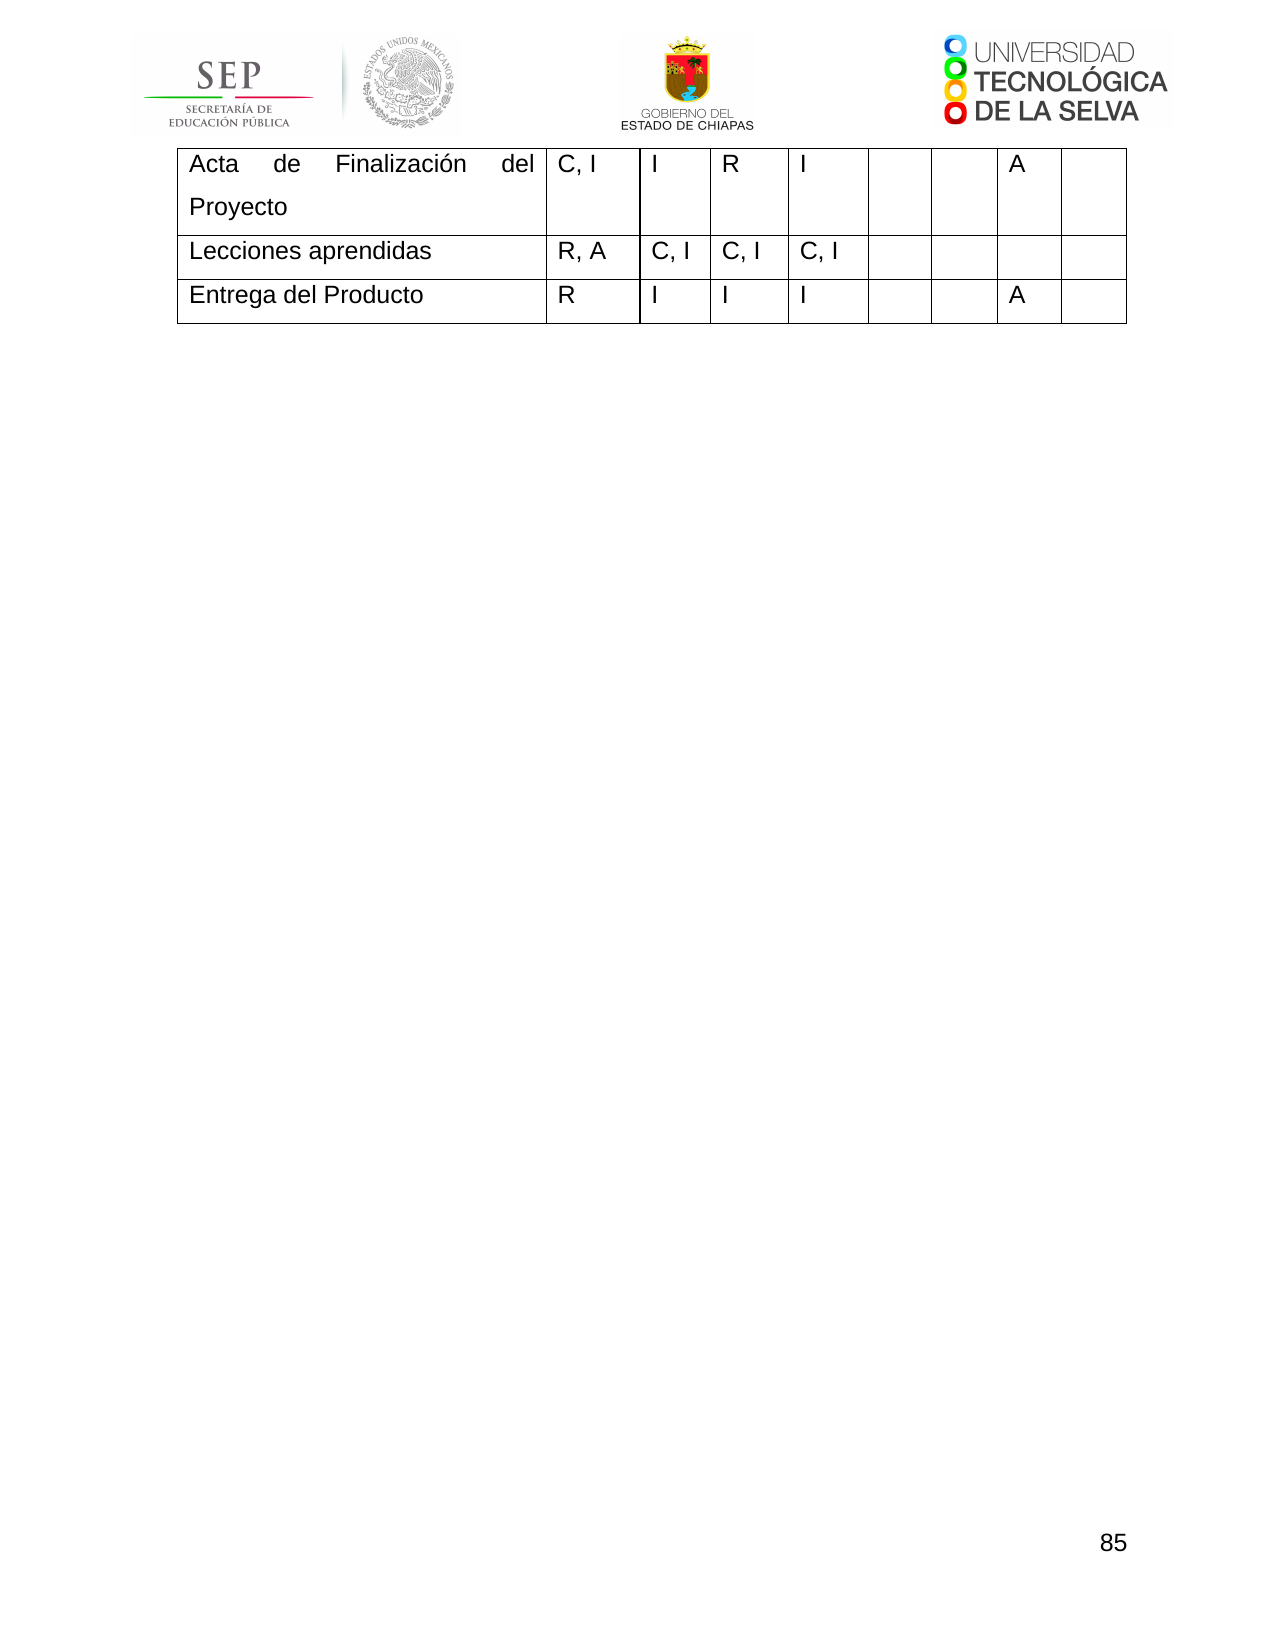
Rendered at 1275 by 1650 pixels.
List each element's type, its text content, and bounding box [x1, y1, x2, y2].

table_cell I [711, 280, 788, 323]
table_cell A [998, 280, 1061, 323]
table_cell Lecciones aprendidas [178, 236, 546, 279]
table_cell I [641, 280, 710, 323]
table_cell [932, 280, 997, 323]
table_cell C, I [641, 236, 710, 279]
table_cell C, I [789, 236, 868, 279]
table_cell Acta de Finalización del Proyecto [178, 149, 546, 235]
table_cell I [789, 280, 868, 323]
table_cell [1062, 149, 1126, 235]
table_cell [932, 236, 997, 279]
picture [933, 29, 1173, 130]
table_cell R [711, 149, 788, 235]
table_cell [932, 149, 997, 235]
table_cell [869, 236, 931, 279]
table_cell [869, 280, 931, 323]
table_cell Entrega del Producto [178, 280, 546, 323]
picture [618, 34, 757, 135]
table_cell [998, 236, 1061, 279]
picture [131, 34, 462, 136]
table_cell R, A [547, 236, 639, 279]
table_cell R [547, 280, 639, 323]
table_cell [1062, 236, 1126, 279]
table_cell A [998, 149, 1061, 235]
table_cell [1062, 280, 1126, 323]
table_cell C, I [547, 149, 639, 235]
table_cell [869, 149, 931, 235]
table_cell C, I [711, 236, 788, 279]
table_cell I [641, 149, 710, 235]
table_cell I [789, 149, 868, 235]
